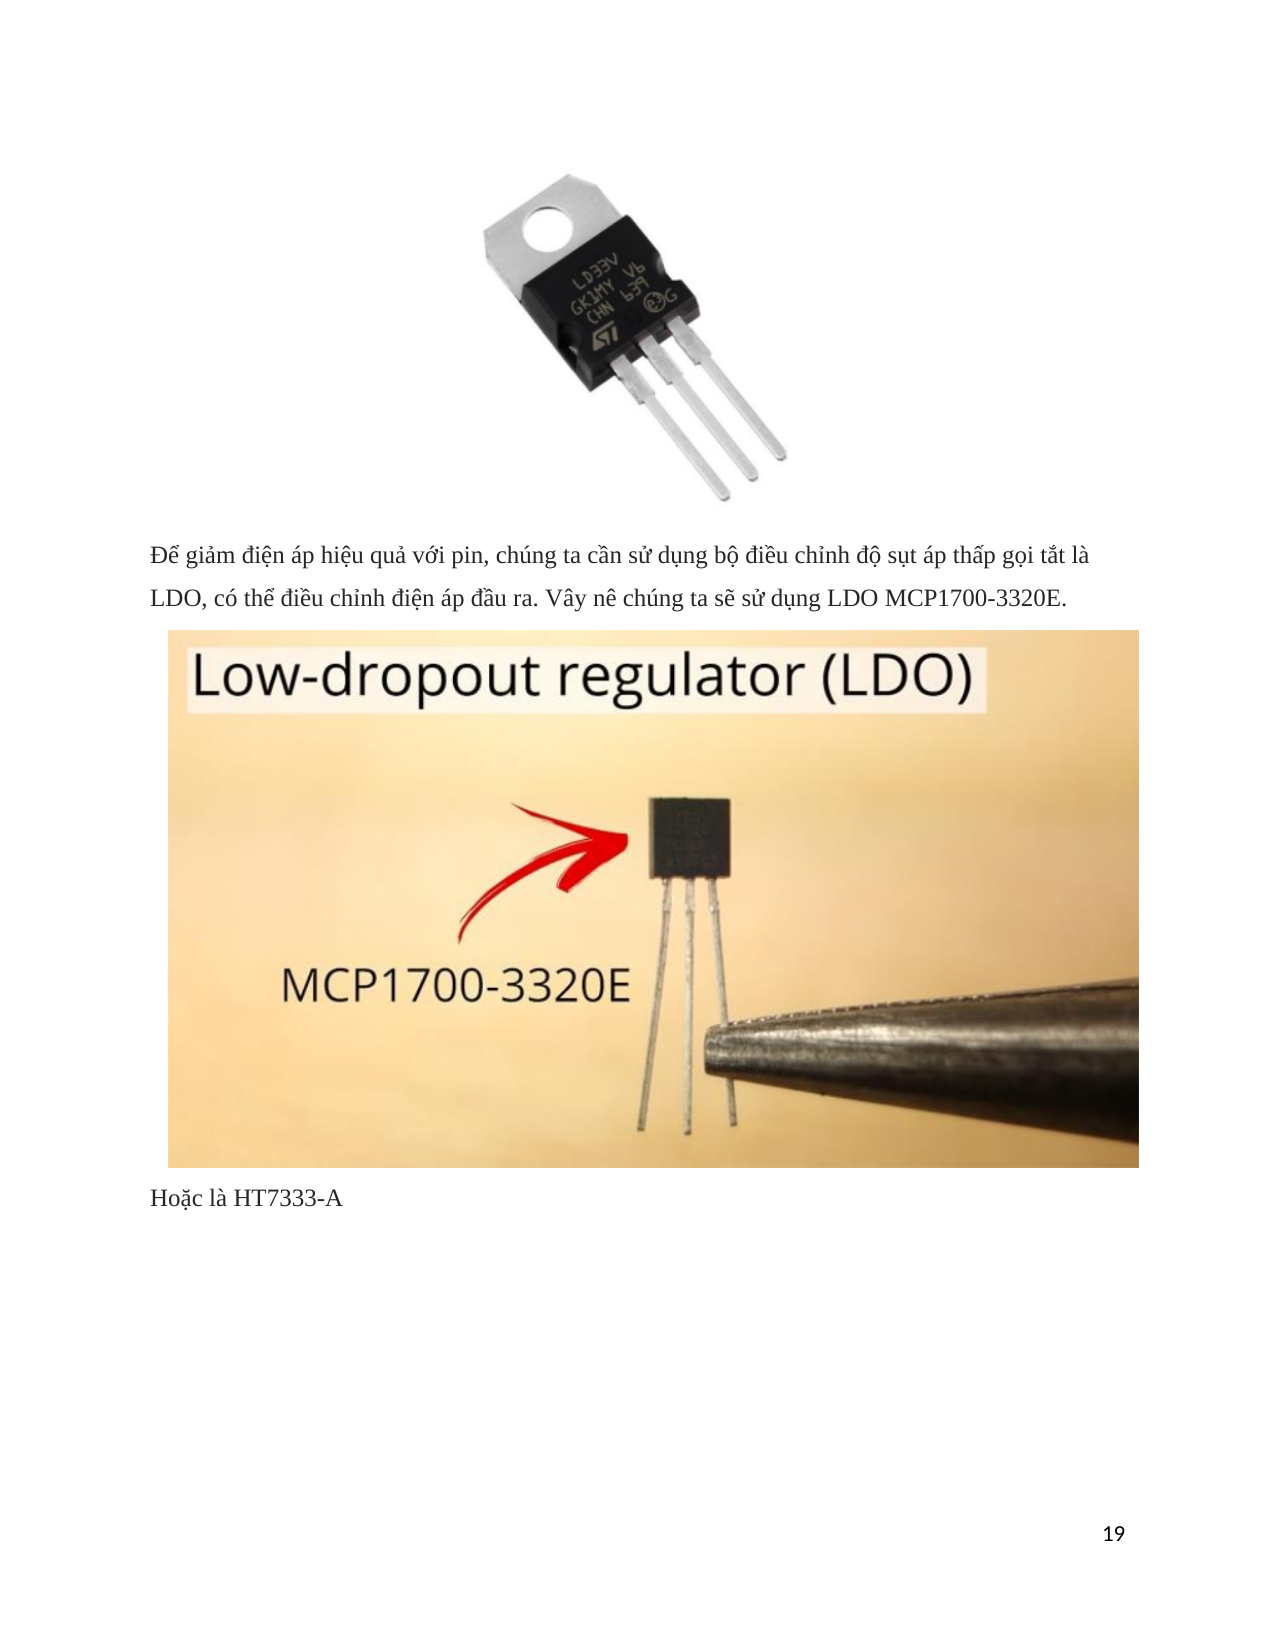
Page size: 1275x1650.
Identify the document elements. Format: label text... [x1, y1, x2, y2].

text Hoặc là HT7333-A [150, 1183, 1153, 1212]
text Để giảm điện áp hiệu quả với pin, chúng ta cần sử dụng bộ điều chỉnh độ sụt áp thấp gọi tắt là LDO, có thể điều chỉnh điện áp đầu ra. Vây nê chúng ta sẽ sử dụng LDO MCP1700-3320E. [150, 540, 1153, 612]
picture [164, 626, 1139, 1169]
picture [287, 150, 1016, 527]
